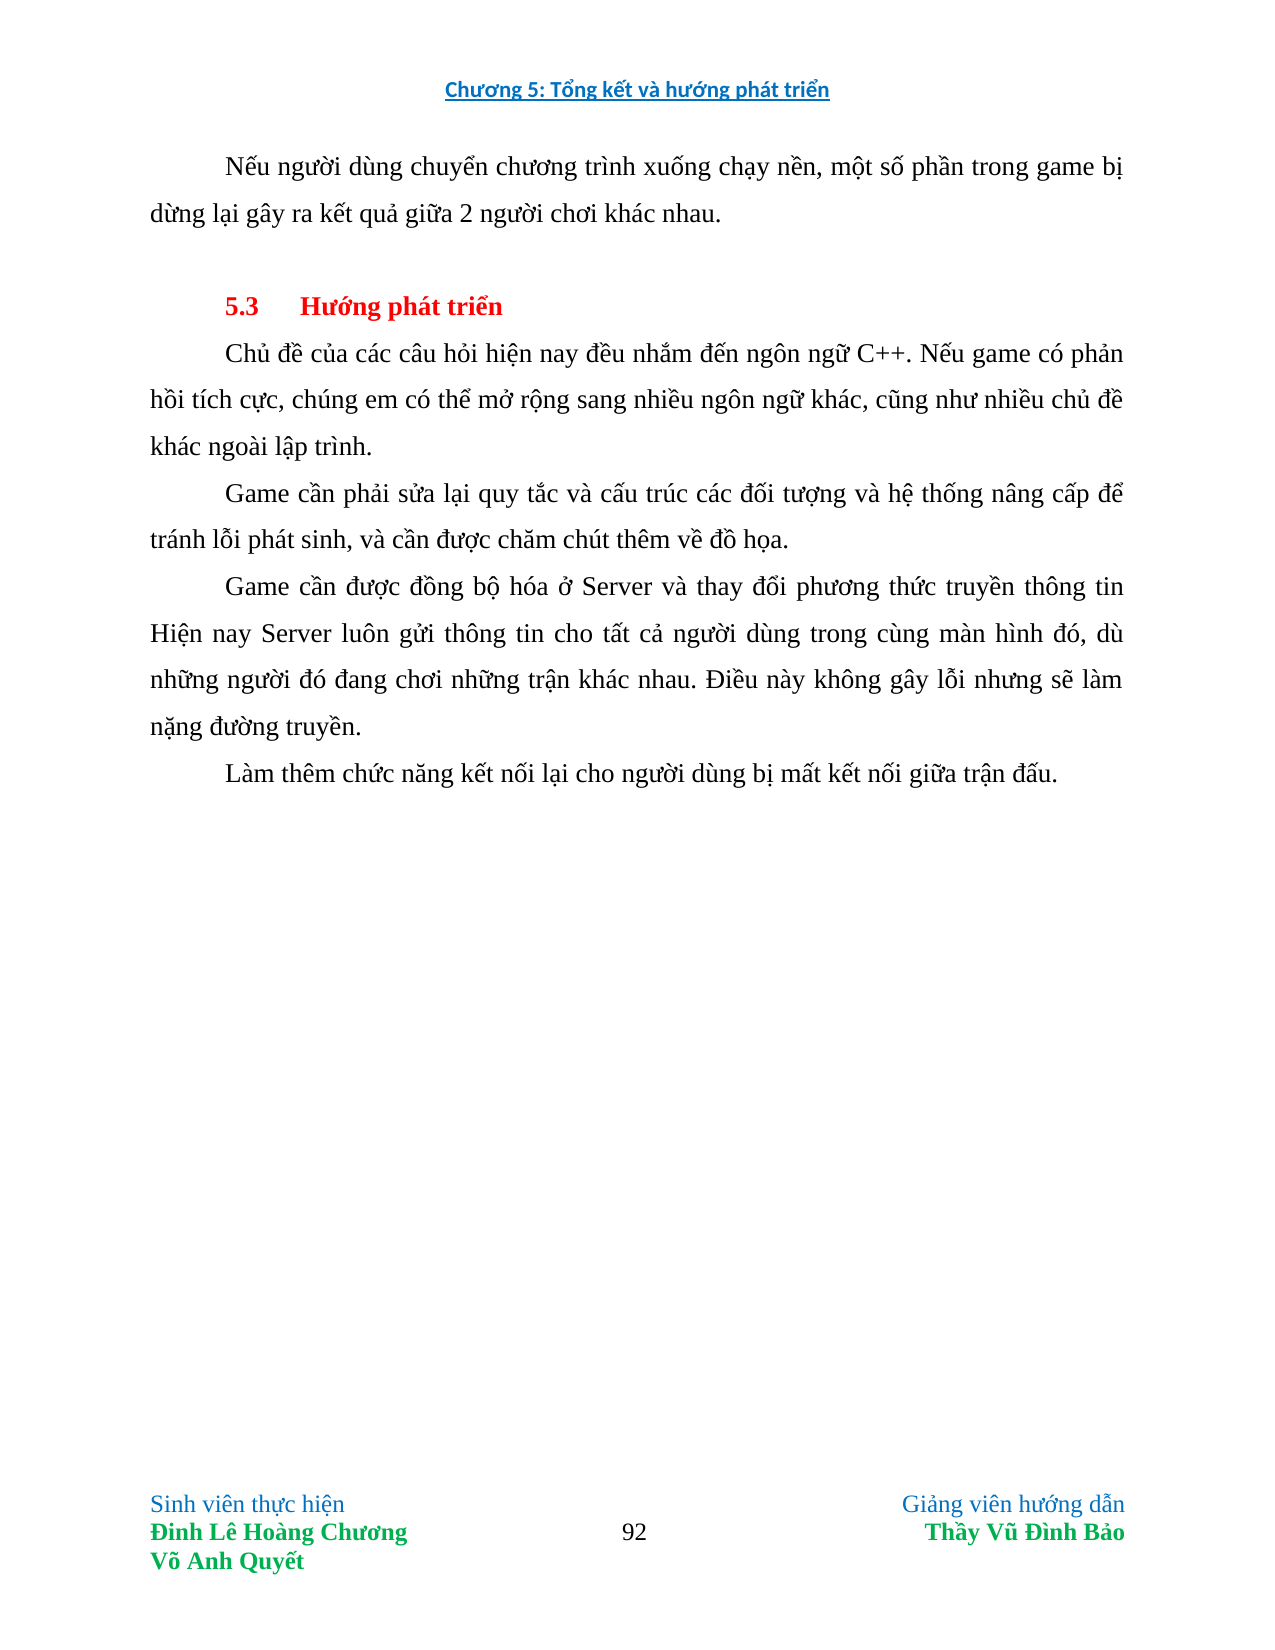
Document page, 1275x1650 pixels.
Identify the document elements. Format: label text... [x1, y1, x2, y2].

text Làm thêm chức năng kết nối lại cho người dùng bị mất kết nối giữa trận đấu. [150, 757, 1125, 788]
text Chủ đề của các câu hỏi hiện nay đều nhắm đến ngôn ngữ C++. Nếu game có phản hồi tích cực, chúng em có thể mở rộng sang nhiều ngôn ngữ khác, cũng như nhiều chủ đề khác ngoài lập trình. [150, 337, 1125, 461]
text Game cần phải sửa lại quy tắc và cấu trúc các đối tượng và hệ thống nâng cấp để tránh lỗi phát sinh, và cần được chăm chút thêm về đồ họa. [150, 477, 1125, 554]
text Game cần được đồng bộ hóa ở Server và thay đổi phương thức truyền thông tin Hiện nay Server luôn gửi thông tin cho tất cả người dùng trong cùng màn hình đó, dù những người đó đang chơi những trận khác nhau. Điều này không gây lỗi nhưng sẽ làm nặng đường truyền. [150, 570, 1125, 741]
subtitle Hướng phát triển [150, 290, 1125, 321]
text Nếu người dùng chuyển chương trình xuống chạy nền, một số phần trong game bị dừng lại gây ra kết quả giữa 2 người chơi khác nhau. [150, 150, 1125, 228]
